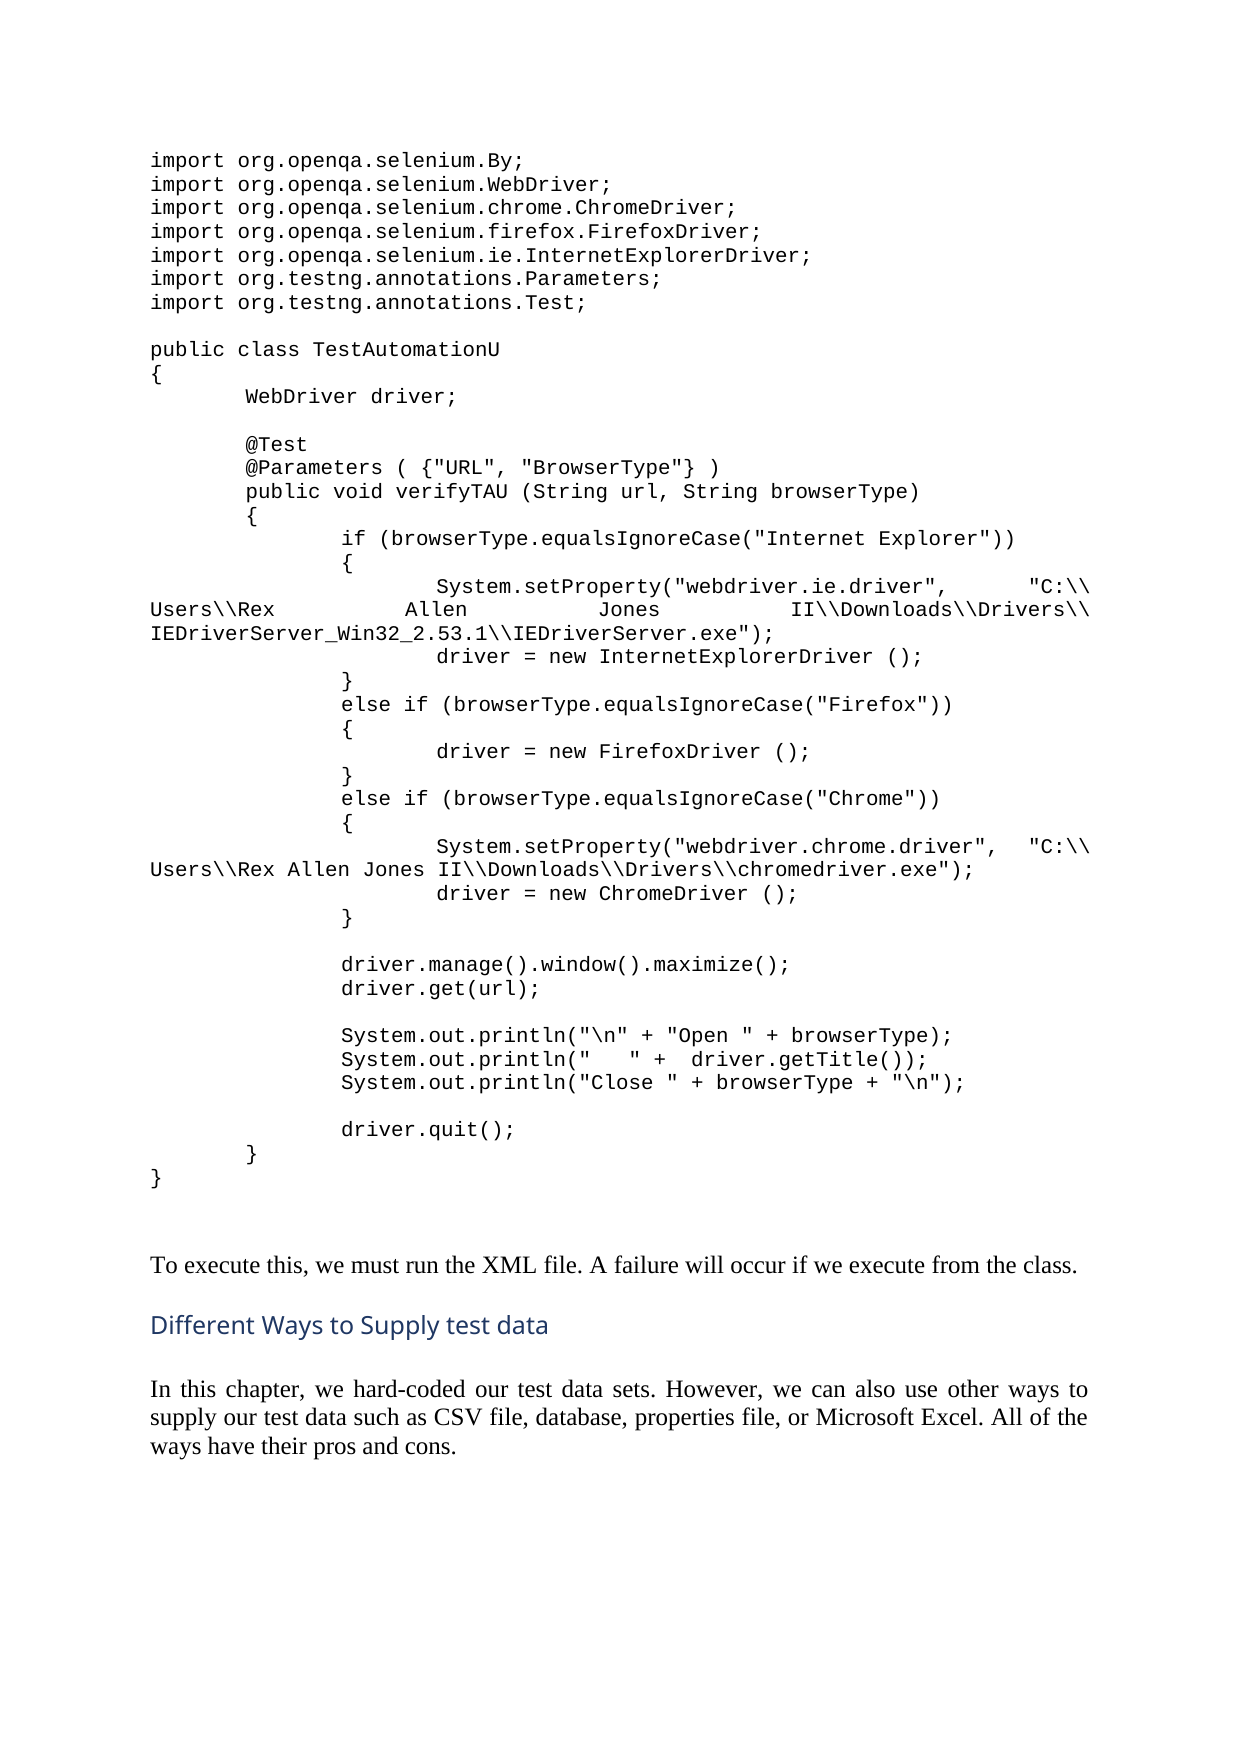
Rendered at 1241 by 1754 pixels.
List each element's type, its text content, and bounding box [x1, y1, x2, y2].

text System.out.println("Close " + browserType + "\n"); [150, 1072, 1090, 1096]
text In this chapter, we hard-coded our test data sets. However, we can also use other ways to supply our test data such as CSV file, database, properties file, or Microsoft Excel. All of the ways have their pros and cons. [150, 1374, 1090, 1460]
text } [150, 1167, 1090, 1190]
text import org.openqa.selenium.chrome.ChromeDriver; [150, 197, 1090, 221]
text import org.openqa.selenium.firefox.FirefoxDriver; [150, 221, 1090, 244]
text import org.testng.annotations.Test; [150, 292, 1090, 316]
text System.setProperty("webdriver.chrome.driver", "C:\\Users\\Rex Allen Jones II\\Downloads\\Drivers\\chromedriver.exe"); [150, 836, 1090, 883]
text System.setProperty("webdriver.ie.driver", "C:\\Users\\Rex Allen Jones II\\Downloads\\Drivers\\IEDriverServer_Win32_2.53.1\\IEDriverServer.exe"); [150, 576, 1090, 647]
text driver.quit(); [150, 1119, 1090, 1143]
text driver.get(url); [150, 978, 1090, 1001]
text else if (browserType.equalsIgnoreCase("Chrome")) [150, 788, 1090, 812]
text driver = new InternetExplorerDriver (); [150, 647, 1090, 670]
text driver.manage().window().maximize(); [150, 954, 1090, 978]
text System.out.println(" " + driver.getTitle()); [150, 1048, 1090, 1072]
text } [150, 1143, 1090, 1167]
text } [150, 670, 1090, 694]
text import org.openqa.selenium.ie.InternetExplorerDriver; [150, 244, 1090, 268]
text WebDriver driver; [150, 386, 1090, 410]
text import org.openqa.selenium.By; [150, 150, 1090, 174]
text driver = new FirefoxDriver (); [150, 741, 1090, 765]
text { [150, 363, 1090, 386]
text if (browserType.equalsIgnoreCase("Internet Explorer")) [150, 528, 1090, 552]
text driver = new ChromeDriver (); [150, 883, 1090, 907]
text To execute this, we must run the XML file. A failure will occur if we execute from the class. [150, 1250, 1090, 1278]
text import org.openqa.selenium.WebDriver; [150, 174, 1090, 197]
text } [150, 765, 1090, 788]
text System.out.println("\n" + "Open " + browserType); [150, 1025, 1090, 1048]
text @Test [150, 434, 1090, 457]
text else if (browserType.equalsIgnoreCase("Firefox")) [150, 694, 1090, 717]
text { [150, 717, 1090, 741]
text import org.testng.annotations.Parameters; [150, 268, 1090, 292]
text } [150, 907, 1090, 930]
text @Parameters ( {"URL", "BrowserType"} ) [150, 457, 1090, 481]
text public class TestAutomationU [150, 339, 1090, 363]
subtitle Different Ways to Supply test data [150, 1308, 1090, 1342]
text { [150, 505, 1090, 528]
text { [150, 812, 1090, 836]
text { [150, 552, 1090, 576]
text public void verifyTAU (String url, String browserType) [150, 481, 1090, 505]
